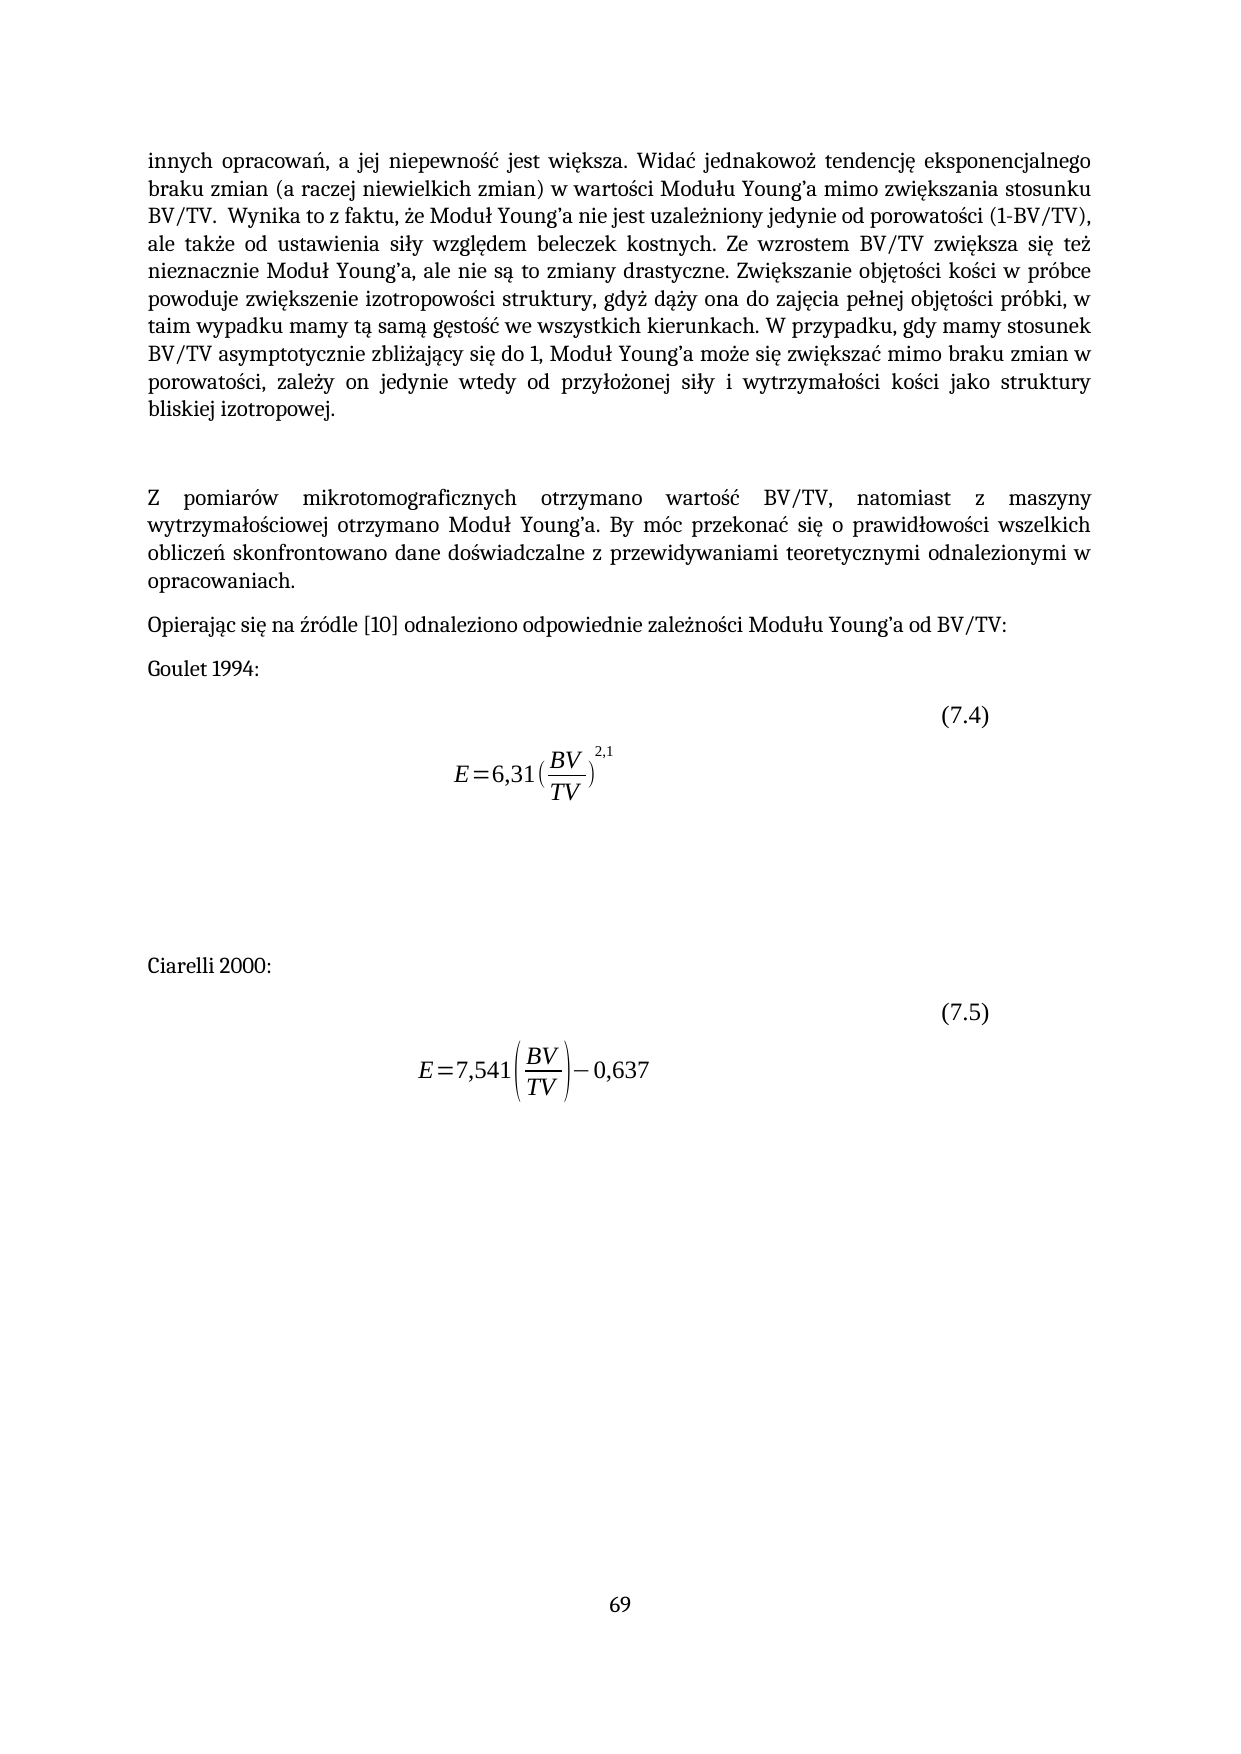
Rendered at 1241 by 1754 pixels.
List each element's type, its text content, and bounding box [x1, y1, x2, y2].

text Opierając się na źródle [10] odnaleziono odpowiednie zależności Modułu Young’a od BV/TV: [148, 612, 1092, 638]
table_header [136, 700, 930, 864]
text Goulet 1994: [148, 656, 1092, 682]
table_header (7.5) [930, 997, 1081, 1164]
text Ciarelli 2000: [148, 953, 1092, 979]
text Z pomiarów mikrotomograficznych otrzymano wartość BV/TV, natomiast z maszyny wytrzymałościowej otrzymano Moduł Young’a. By móc przekonać się o prawidłowości wszelkich obliczeń skonfrontowano dane doświadczalne z przewidywaniami teoretycznymi odnalezionymi w opracowaniach. [148, 485, 1092, 594]
table_header (7.4) [930, 700, 1081, 864]
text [148, 148, 1092, 422]
table_header [136, 997, 930, 1164]
